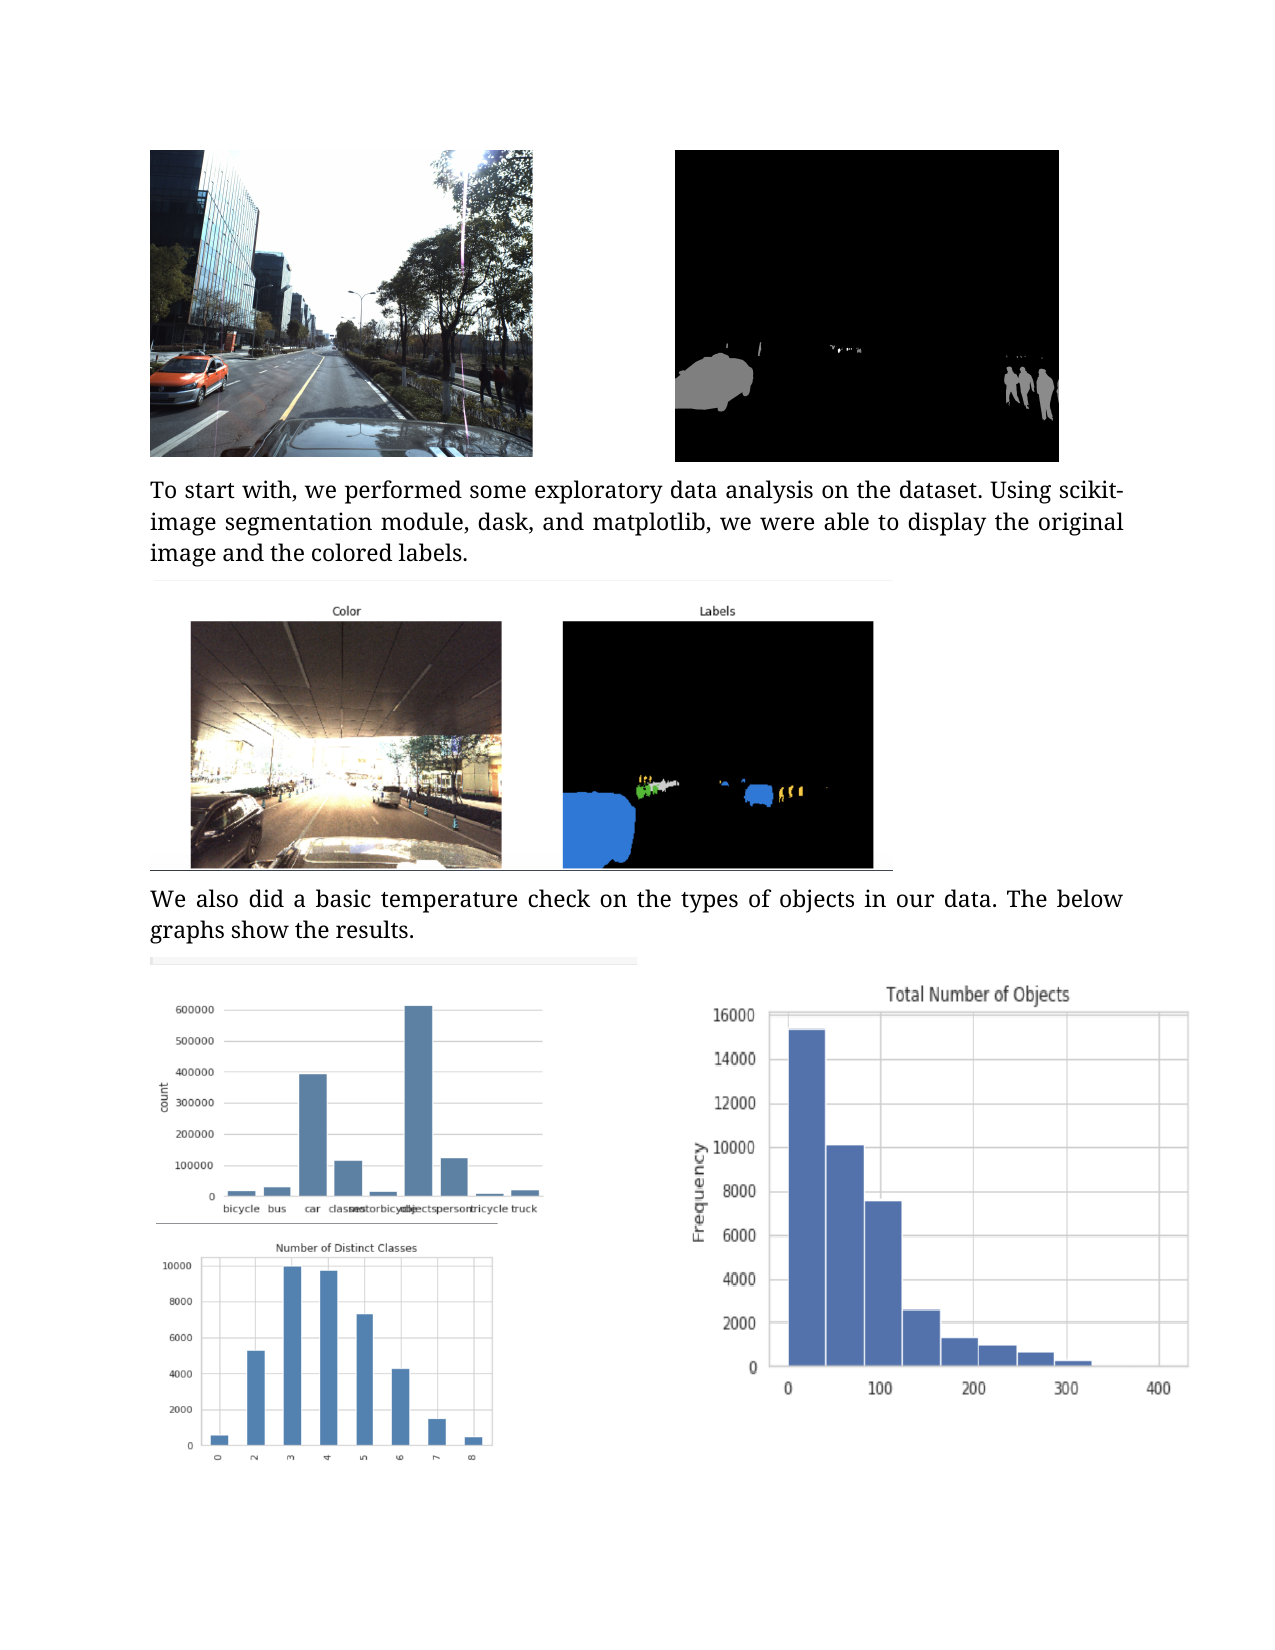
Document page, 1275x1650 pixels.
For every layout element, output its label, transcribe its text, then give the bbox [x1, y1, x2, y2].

picture [675, 957, 1203, 1421]
picture [150, 150, 533, 457]
text To start with, we performed some exploratory data analysis on the dataset. Using scikit-image segmentation module, dask, and matplotlib, we were able to display the original image and the colored labels. [150, 474, 1125, 568]
picture [150, 957, 638, 1477]
picture [150, 580, 893, 871]
text We also did a basic temperature check on the types of objects in our data. The below graphs show the results. [150, 883, 1125, 945]
picture [675, 150, 1059, 462]
